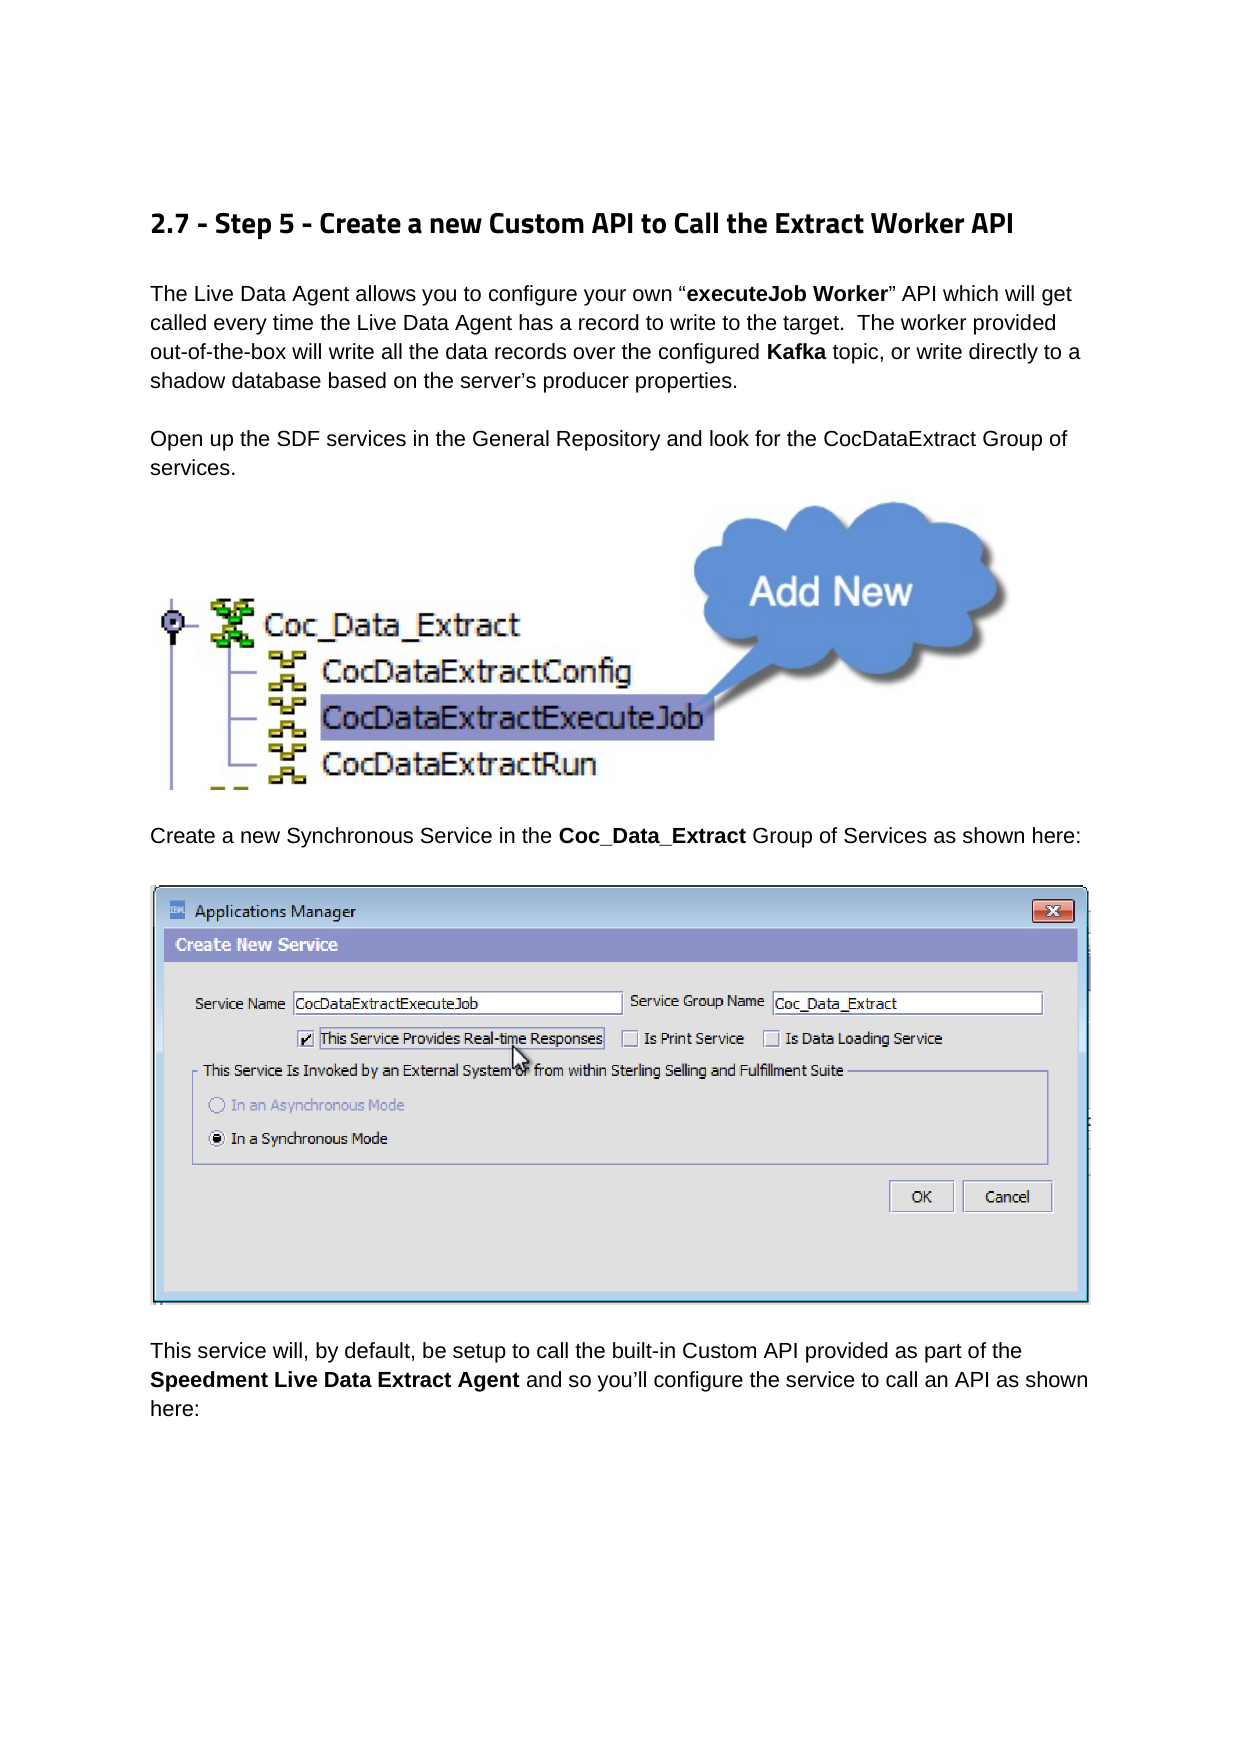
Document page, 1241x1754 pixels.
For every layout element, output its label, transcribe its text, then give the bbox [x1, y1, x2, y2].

text The Live Data Agent allows you to configure your own “executeJob Worker” API which will get called every time the Live Data Agent has a record to write to the target. The worker provided out-of-the-box will write all the data records over the configured Kafka topic, or write directly to a shadow database based on the server’s producer properties. [150, 281, 1090, 393]
text Open up the SDF services in the General Repository and look for the CocDataExtract Group of services. [150, 426, 1090, 480]
subtitle 2.7 - Step 5 - Create a new Custom API to Call the Extract Worker API [150, 201, 1090, 245]
picture [150, 483, 1091, 790]
text This service will, by default, be setup to call the built-in Custom API provided as part of the Speedment Live Data Extract Agent and so you’ll configure the service to call an API as shown here: [150, 1338, 1090, 1454]
picture [150, 885, 1091, 1305]
text Create a new Synchronous Service in the Coc_Data_Extract Group of Services as shown here: [150, 823, 1090, 881]
